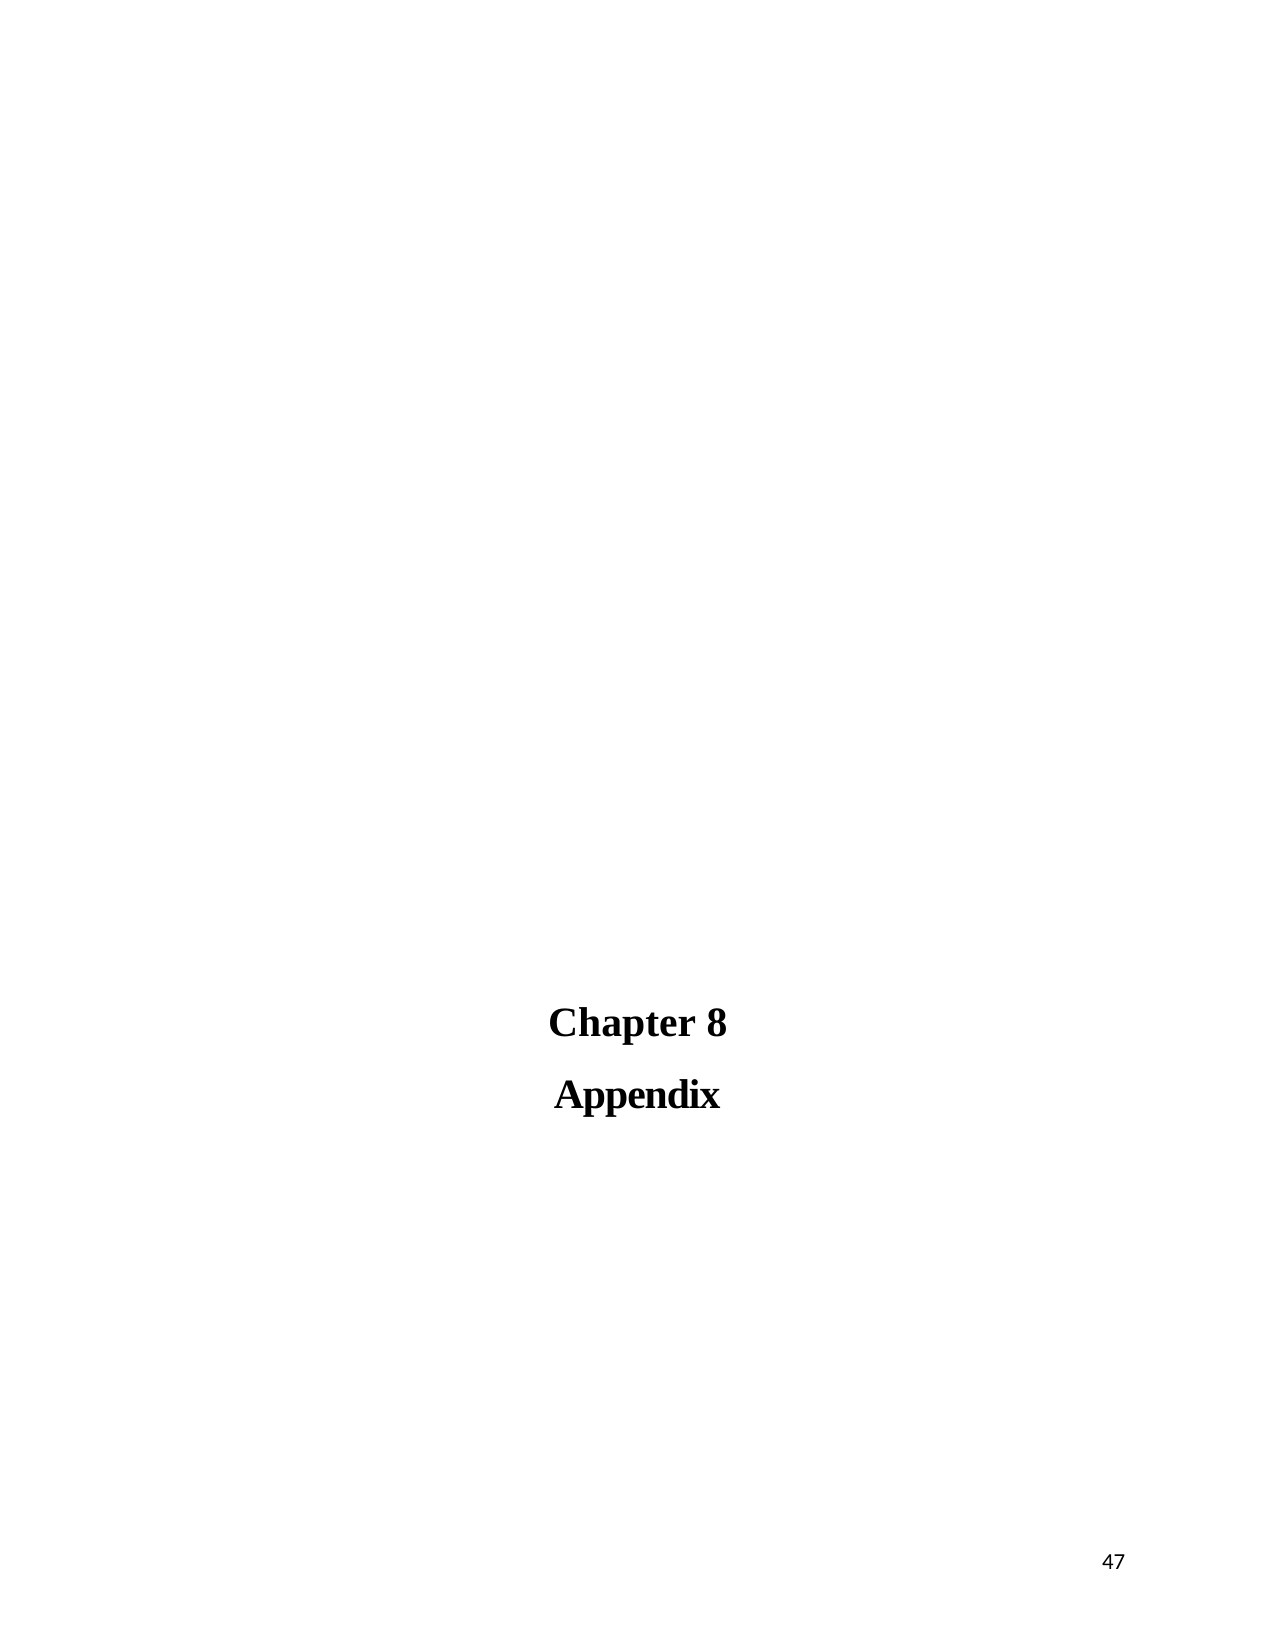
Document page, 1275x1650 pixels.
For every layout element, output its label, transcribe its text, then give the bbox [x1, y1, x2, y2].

title Appendix [150, 1070, 1125, 1118]
subtitle Chapter 8 [150, 998, 1125, 1046]
